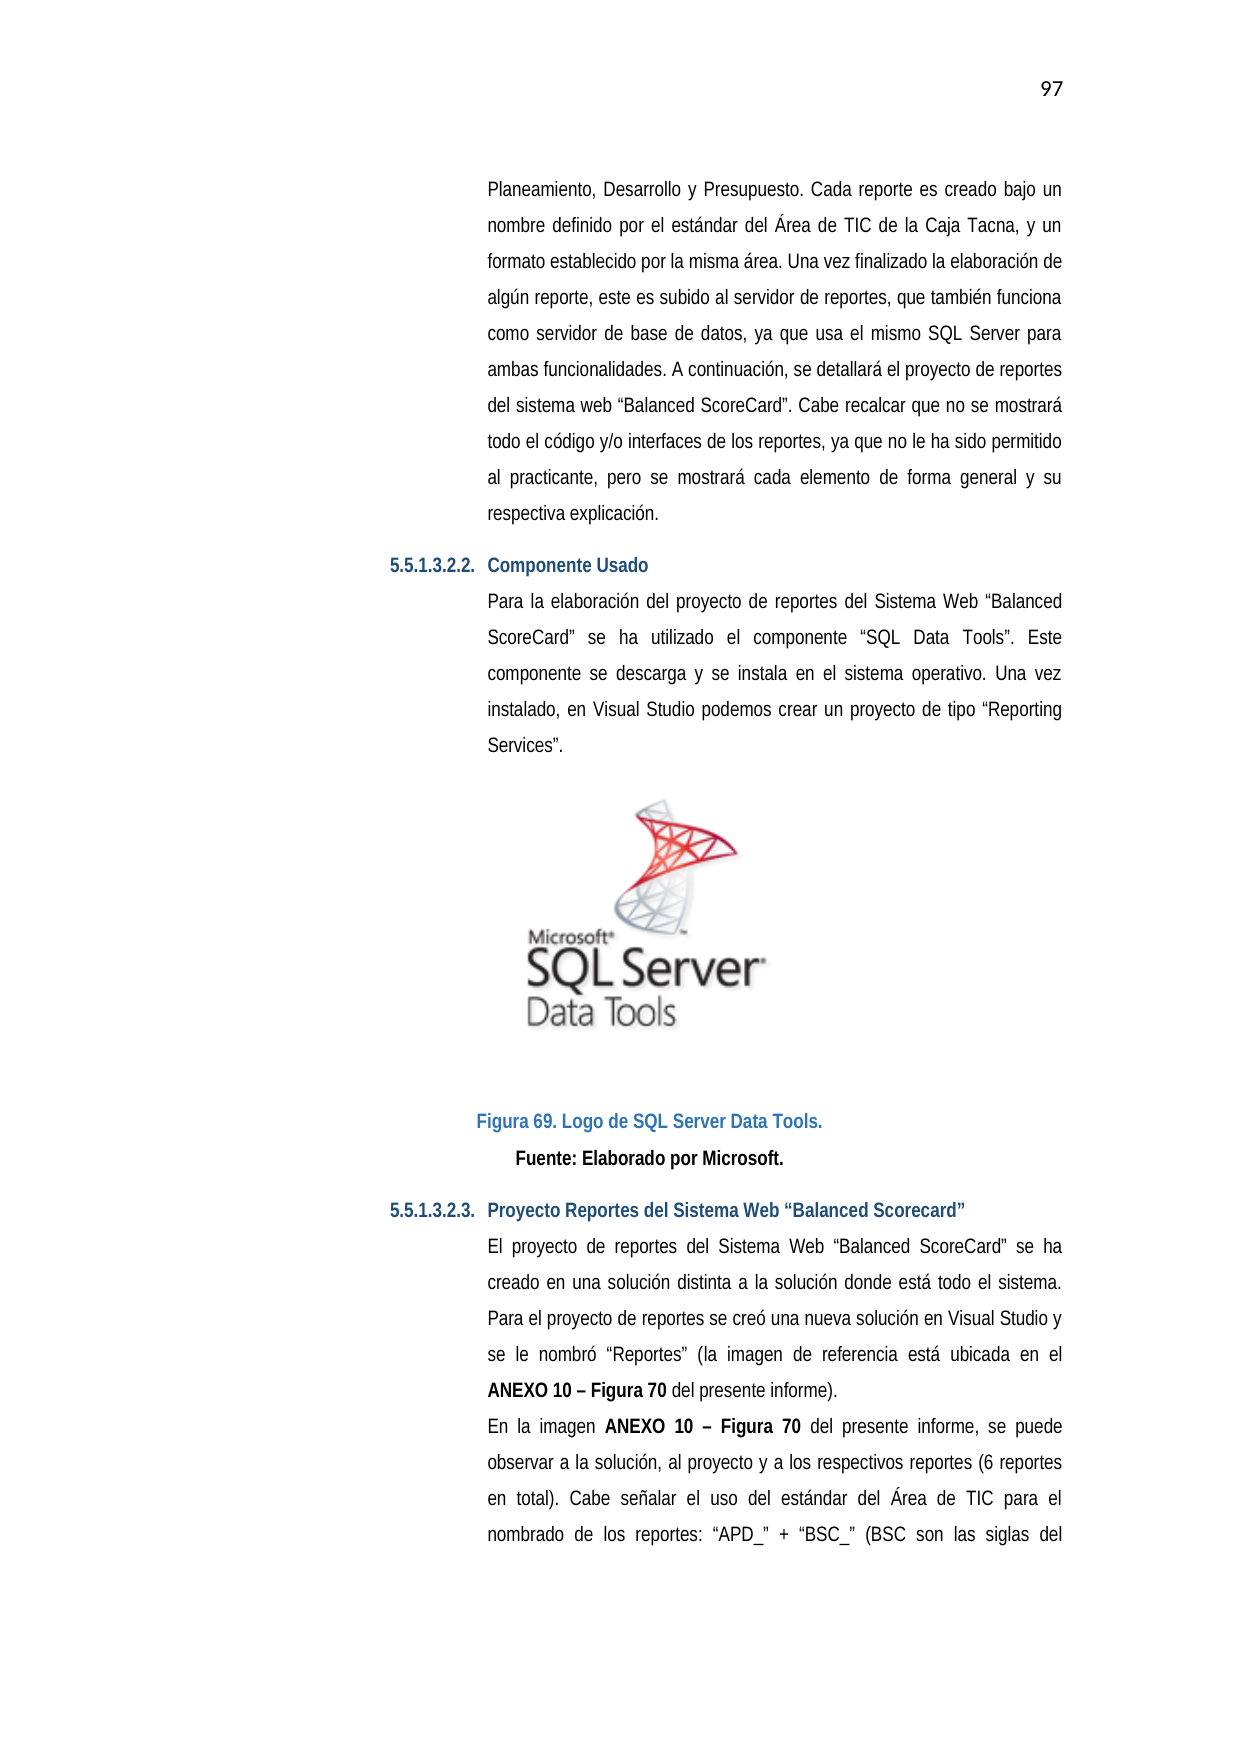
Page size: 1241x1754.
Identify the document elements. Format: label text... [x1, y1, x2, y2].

text Fuente: Elaborado por Microsoft. [236, 1145, 1063, 1169]
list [487, 1414, 1063, 1545]
list Componente Usado [390, 553, 1063, 577]
list Para la elaboración del proyecto de reportes del Sistema Web “Balanced ScoreCard” se ha utilizado el componente “SQL Data Tools”. Este componente se descarga y se instala en el sistema operativo. Una vez instalado, en Visual Studio podemos crear un proyecto de tipo “Reporting Services”. [487, 589, 1063, 757]
list El proyecto de reportes del Sistema Web “Balanced ScoreCard” se ha creado en una solución distinta a la solución donde está todo el sistema. Para el proyecto de reportes se creó una nueva solución en Visual Studio y se le nombró “Reportes” (la imagen de referencia está ubicada en el ANEXO 10 – Figura 70 del presente informe). [487, 1234, 1063, 1402]
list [487, 177, 1063, 524]
picture [512, 787, 785, 1059]
list Proyecto Reportes del Sistema Web “Balanced Scorecard” [390, 1198, 1063, 1222]
text Figura 69. Logo de SQL Server Data Tools. [236, 1109, 1063, 1133]
